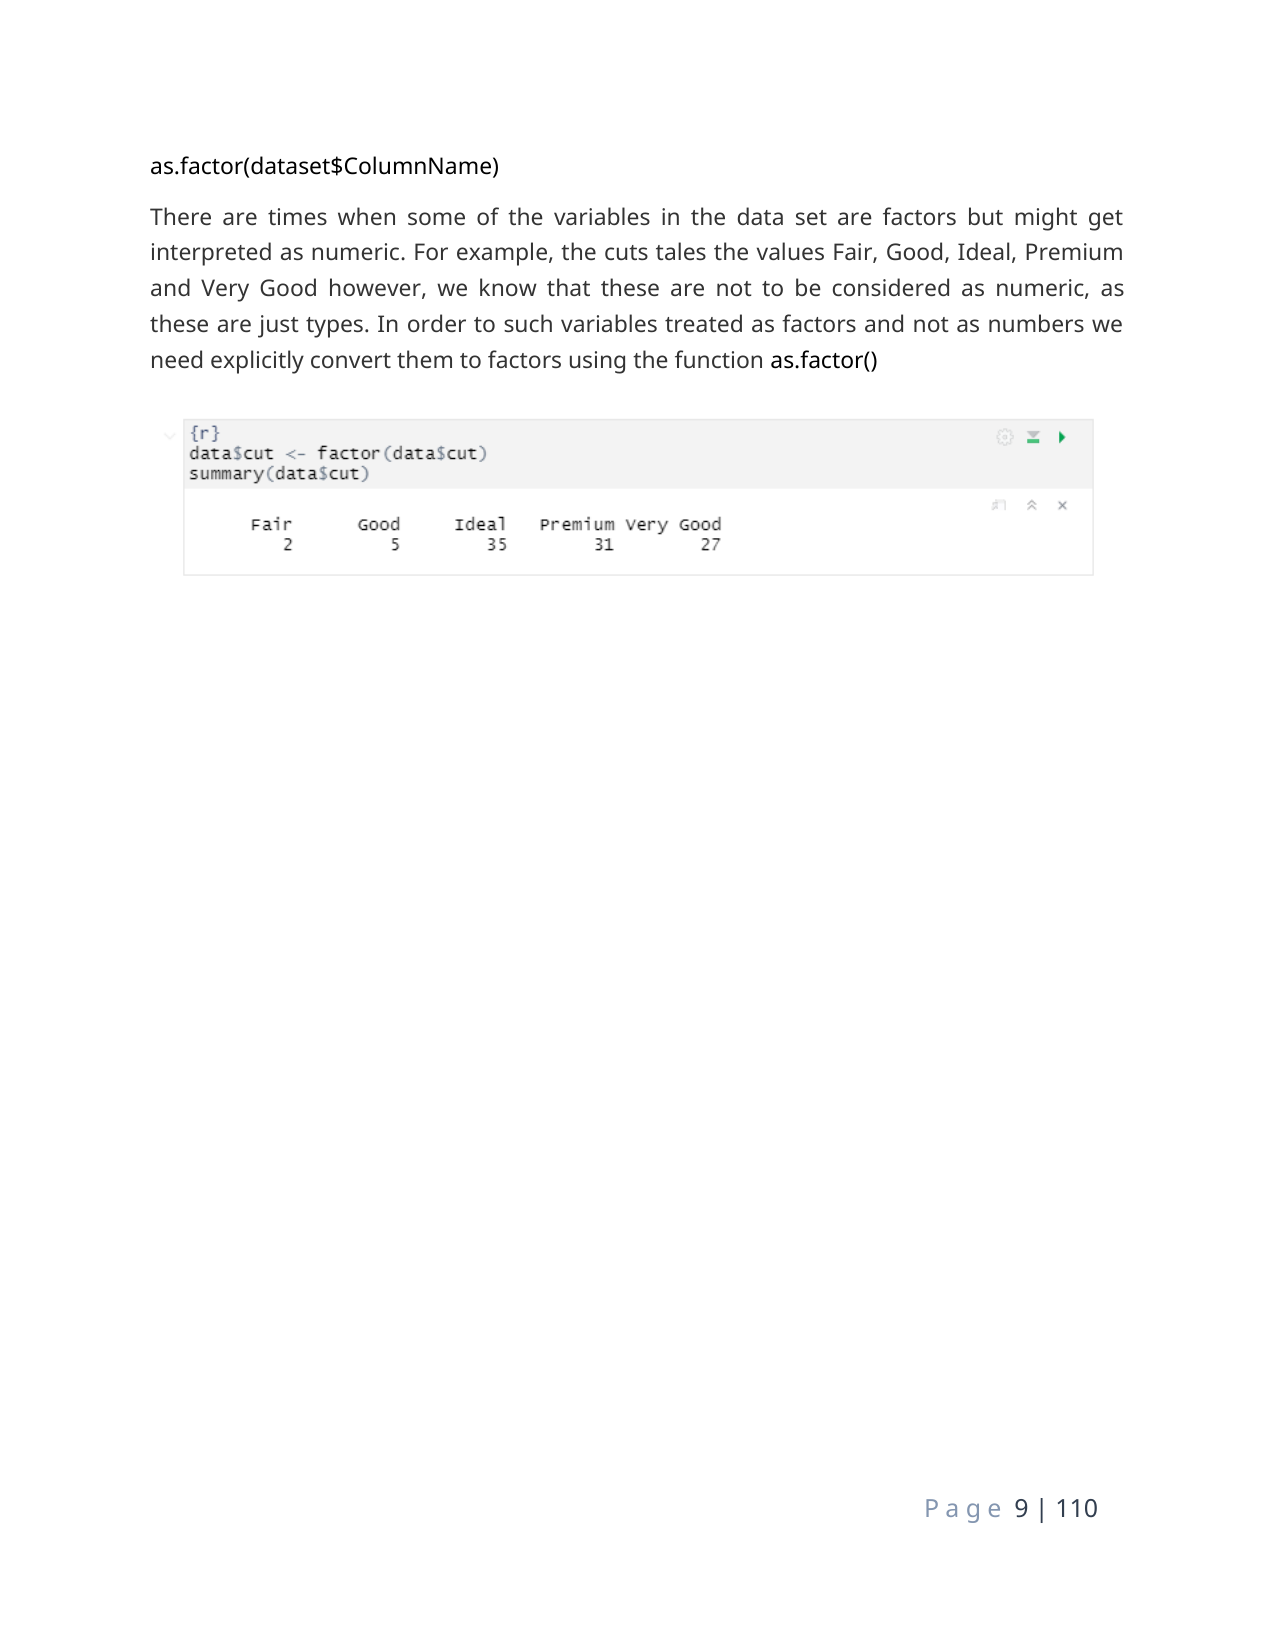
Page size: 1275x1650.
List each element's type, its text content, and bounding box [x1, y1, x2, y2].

text There are times when some of the variables in the data set are factors but might get interpreted as numeric. For example, the cuts tales the values Fair, Good, Ideal, Premium and Very Good however, we know that these are not to be considered as numeric, as these are just types. In order to such variables treated as factors and not as numbers we need explicitly convert them to factors using the function as.factor() [150, 200, 1125, 375]
text as.factor(dataset$ColumnName) [150, 150, 1125, 181]
picture [150, 395, 1125, 592]
